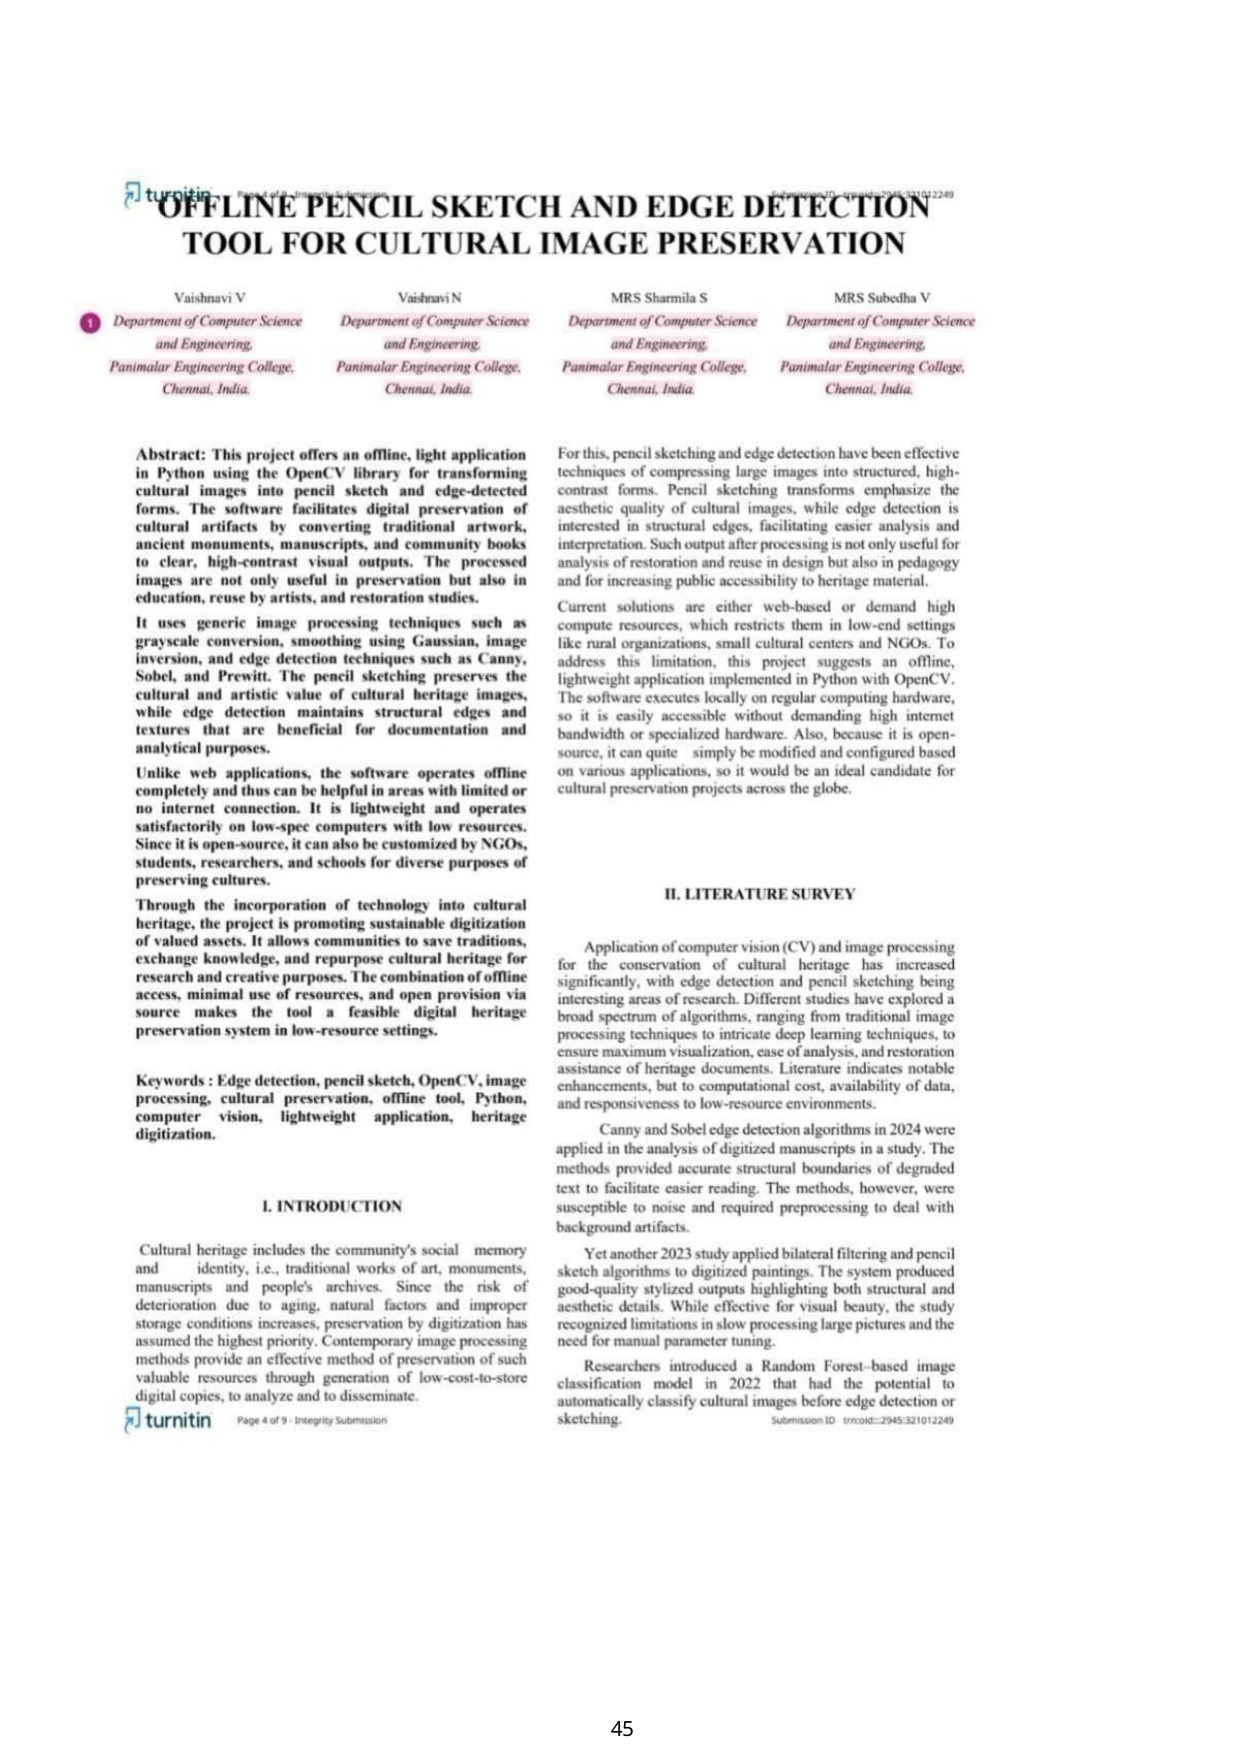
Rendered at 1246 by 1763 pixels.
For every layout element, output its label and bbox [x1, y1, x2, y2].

picture [74, 168, 984, 1442]
